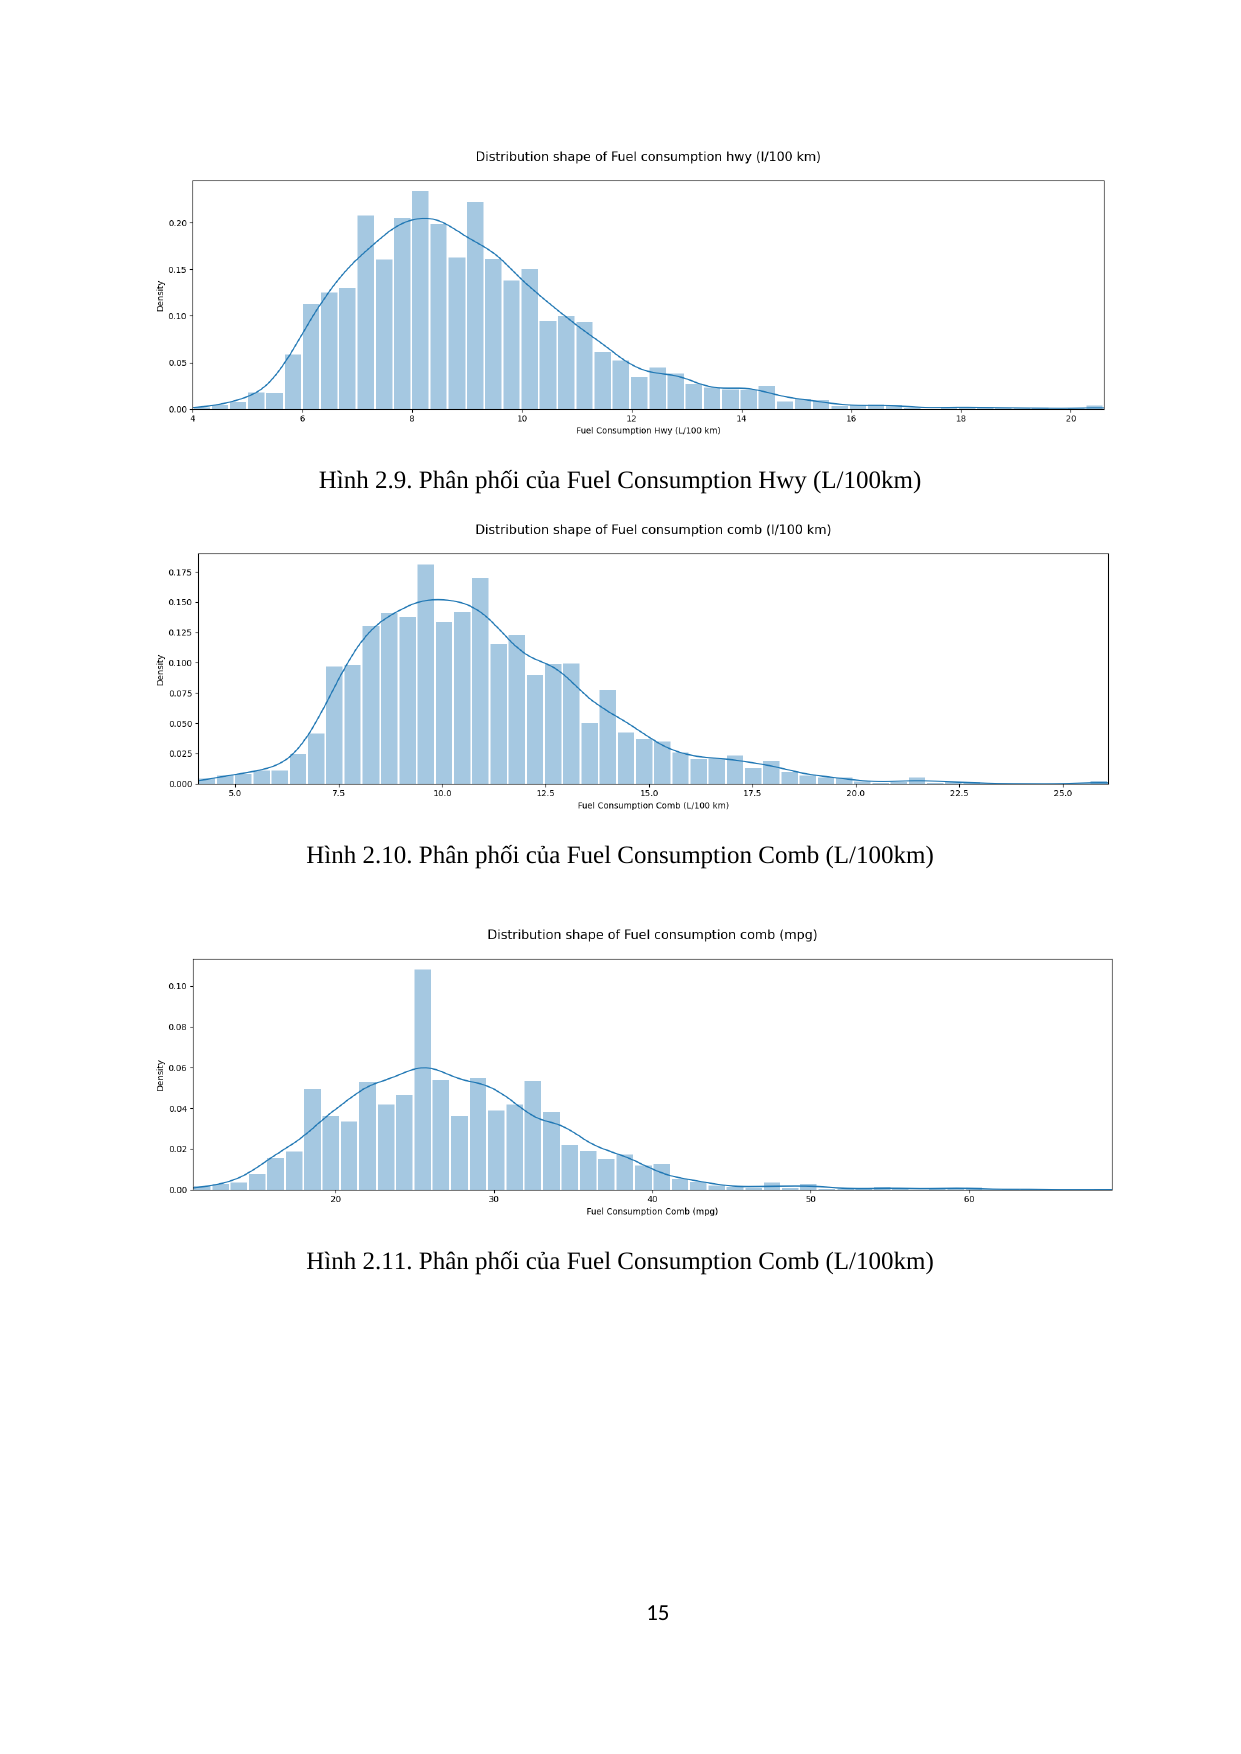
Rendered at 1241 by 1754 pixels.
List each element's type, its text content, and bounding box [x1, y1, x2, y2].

picture [150, 518, 1114, 816]
text Hình 2.11. Phân phối của Fuel Consumption Comb (L/100km) [150, 1246, 1090, 1275]
text Hình 2.10. Phân phối của Fuel Consumption Comb (L/100km) [150, 840, 1090, 869]
picture [150, 923, 1117, 1222]
text Hình 2.9. Phân phối của Fuel Consumption Hwy (L/100km) [150, 465, 1090, 494]
picture [150, 145, 1109, 441]
